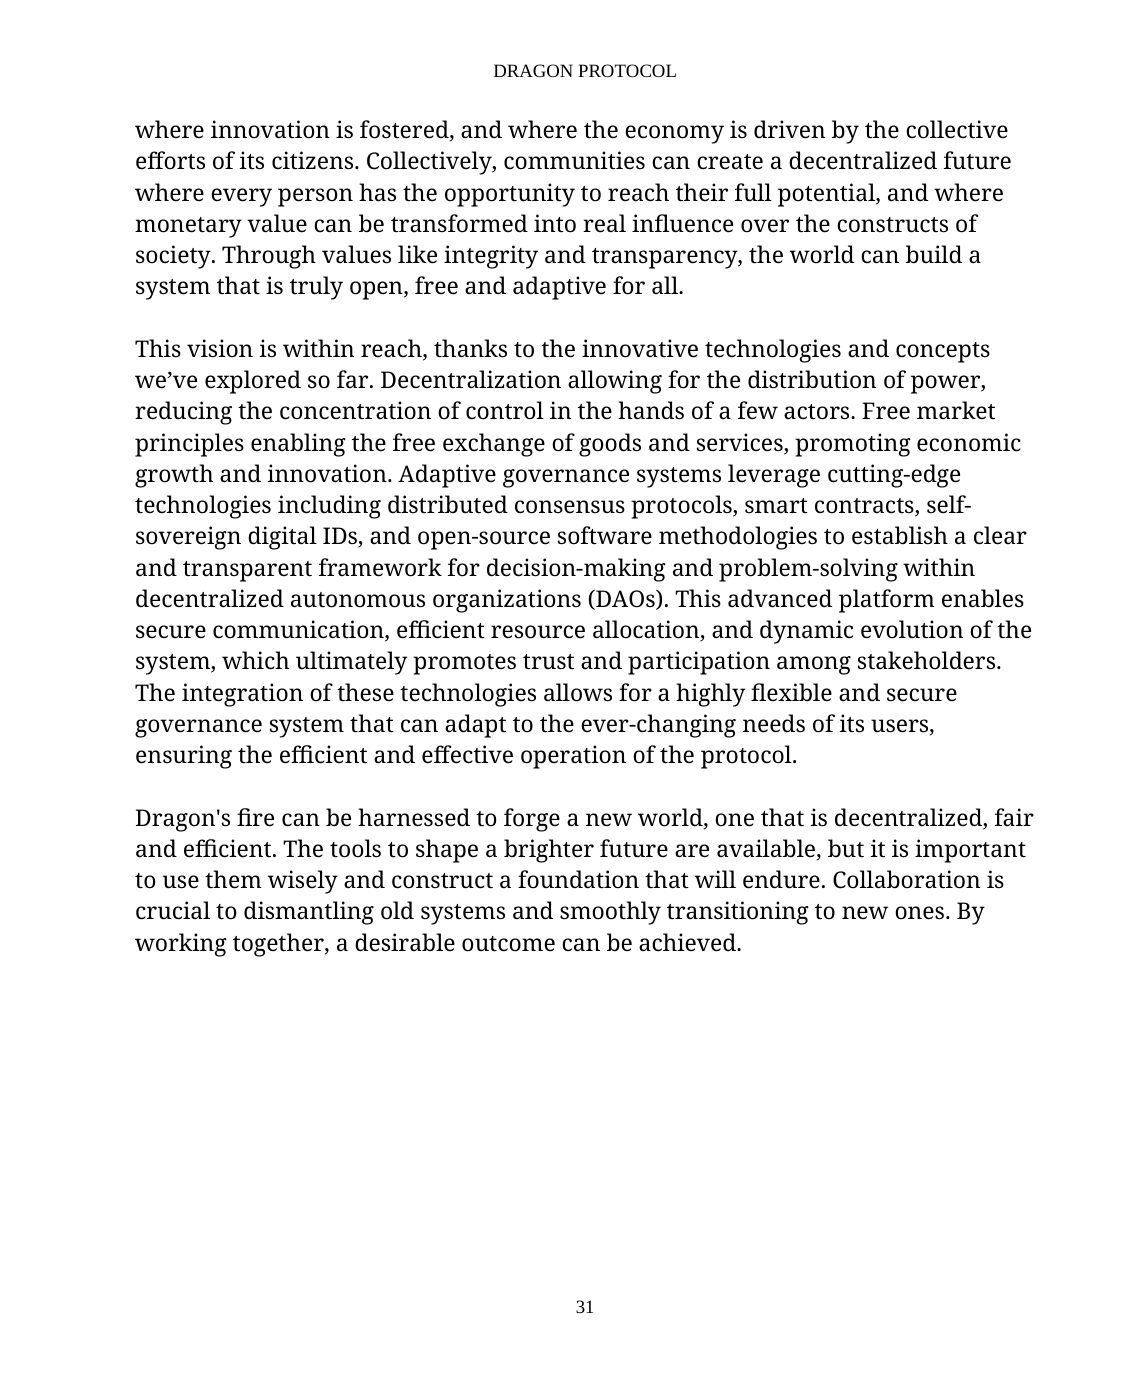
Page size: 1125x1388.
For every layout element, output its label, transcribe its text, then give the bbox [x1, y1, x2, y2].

text This vision is within reach, thanks to the innovative technologies and concepts we’ve explored so far. Decentralization allowing for the distribution of power, reducing the concentration of control in the hands of a few actors. Free market principles enabling the free exchange of goods and services, promoting economic growth and innovation. Adaptive governance systems leverage cutting-edge technologies including distributed consensus protocols, smart contracts, self-sovereign digital IDs, and open-source software methodologies to establish a clear and transparent framework for decision-making and problem-solving within decentralized autonomous organizations (DAOs). This advanced platform enables secure communication, efficient resource allocation, and dynamic evolution of the system, which ultimately promotes trust and participation among stakeholders. The integration of these technologies allows for a highly flexible and secure governance system that can adapt to the ever-changing needs of its users, ensuring the efficient and effective operation of the protocol. [135, 333, 1035, 770]
text Dragon's fire can be harnessed to forge a new world, one that is decentralized, fair and efficient. The tools to shape a brighter future are available, but it is important to use them wisely and construct a foundation that will endure. Collaboration is crucial to dismantling old systems and smoothly transitioning to new ones. By working together, a desirable outcome can be achieved. [135, 801, 1035, 958]
